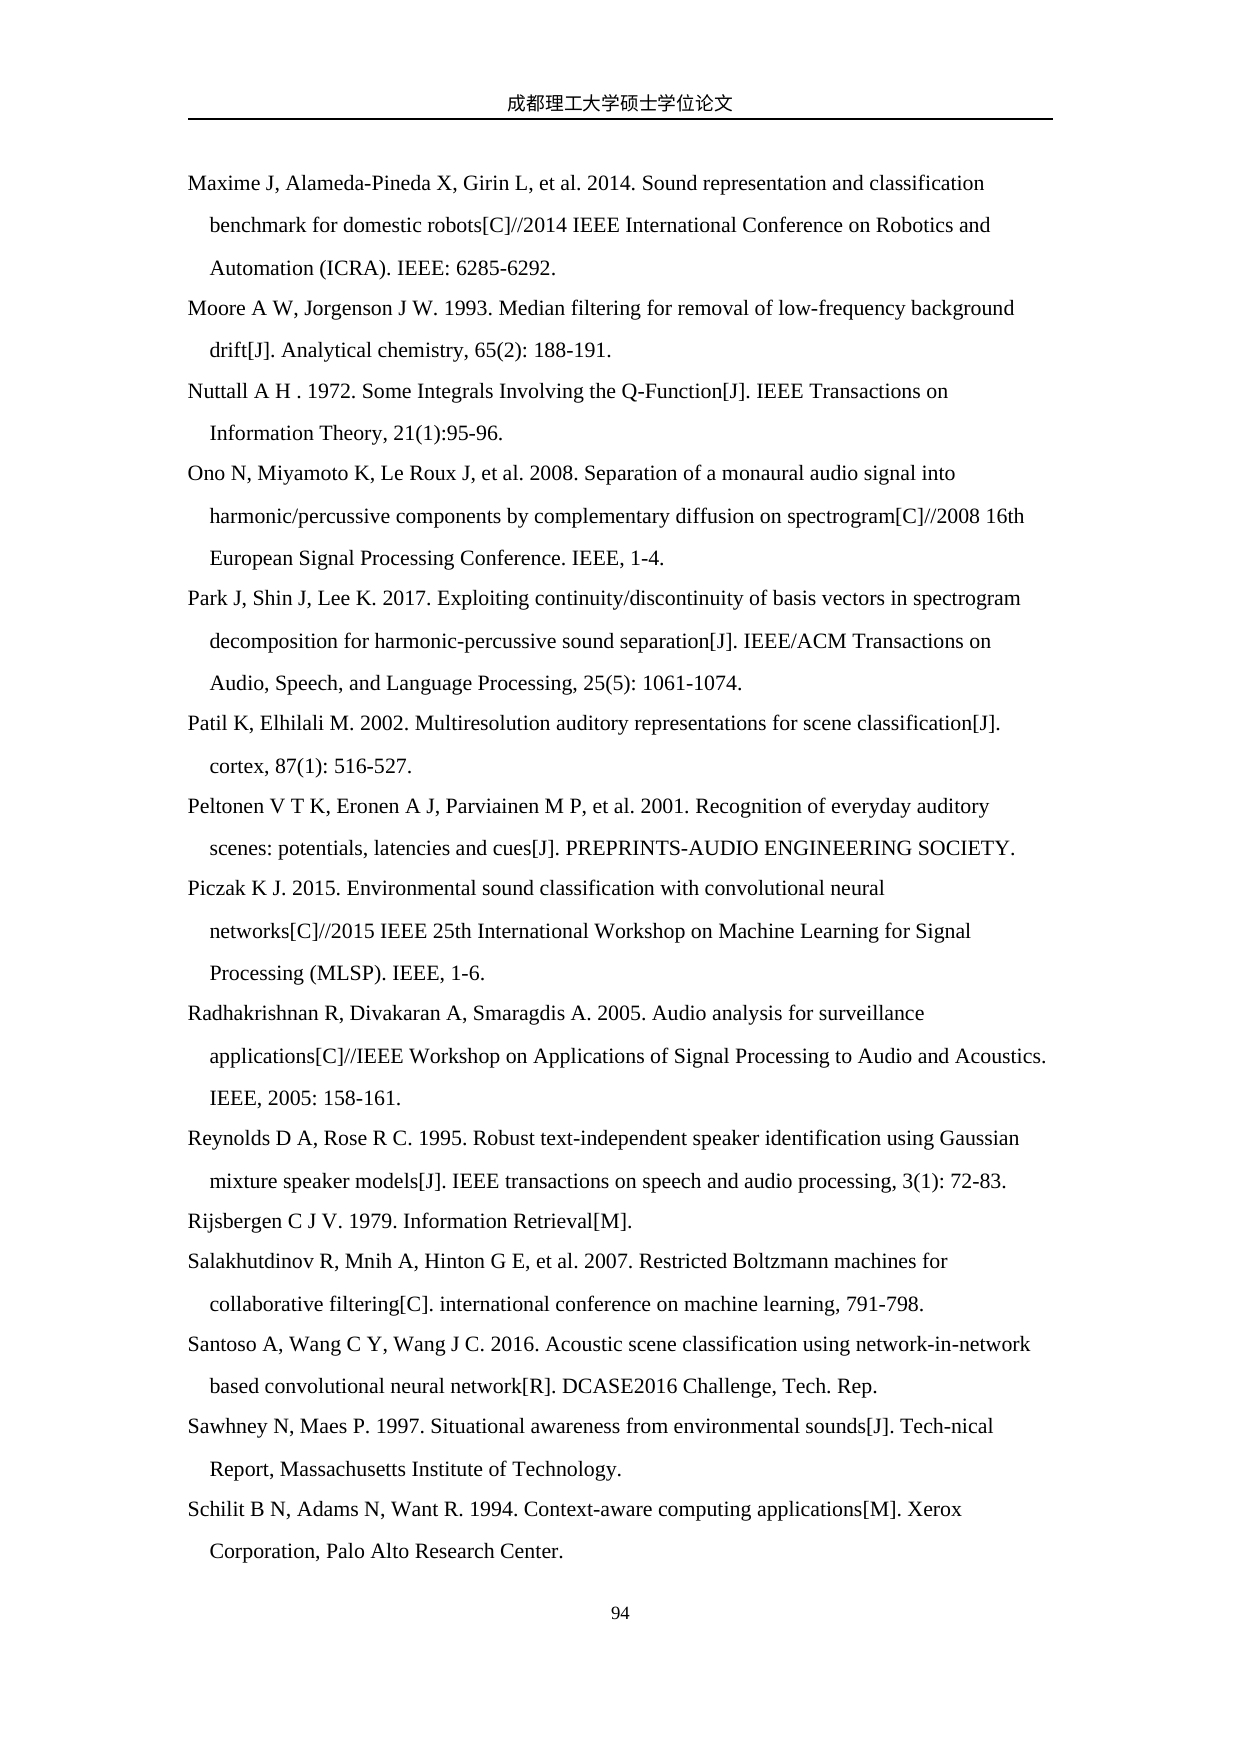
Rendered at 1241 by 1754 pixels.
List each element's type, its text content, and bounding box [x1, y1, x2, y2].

text Nuttall A H . 1972. Some Integrals Involving the Q-Function[J]. IEEE Transactions on Information Theory, 21(1):95-96. [187, 373, 1053, 449]
text Park J, Shin J, Lee K. 2017. Exploiting continuity/discontinuity of basis vectors in spectrogram decomposition for harmonic-percussive sound separation[J]. IEEE/ACM Transactions on Audio, Speech, and Language Processing, 25(5): 1061-1074. [187, 581, 1053, 699]
text Piczak K J. 2015. Environmental sound classification with convolutional neural networks[C]//2015 IEEE 25th International Workshop on Machine Learning for Signal Processing (MLSP). IEEE, 1-6. [187, 871, 1053, 990]
text Schilit B N, Adams N, Want R. 1994. Context-aware computing applications[M]. Xerox Corporation, Palo Alto Research Center. [187, 1492, 1053, 1568]
text Ono N, Miyamoto K, Le Roux J, et al. 2008. Separation of a monaural audio signal into harmonic/percussive components by complementary diffusion on spectrogram[C]//2008 16th European Signal Processing Conference. IEEE, 1-4. [187, 456, 1053, 574]
text Salakhutdinov R, Mnih A, Hinton G E, et al. 2007. Restricted Boltzmann machines for collaborative filtering[C]. international conference on machine learning, 791-798. [187, 1244, 1053, 1320]
text Peltonen V T K, Eronen A J, Parviainen M P, et al. 2001. Recognition of everyday auditory scenes: potentials, latencies and cues[J]. PREPRINTS-AUDIO ENGINEERING SOCIETY. [187, 788, 1053, 865]
text Radhakrishnan R, Divakaran A, Smaragdis A. 2005. Audio analysis for surveillance applications[C]//IEEE Workshop on Applications of Signal Processing to Audio and Acoustics. IEEE, 2005: 158-161. [187, 996, 1053, 1115]
text Rijsbergen C J V. 1979. Information Retrieval[M]. [187, 1204, 1053, 1238]
text Santoso A, Wang C Y, Wang J C. 2016. Acoustic scene classification using network-in-network based convolutional neural network[R]. DCASE2016 Challenge, Tech. Rep. [187, 1326, 1053, 1403]
text Maxime J, Alameda-Pineda X, Girin L, et al. 2014. Sound representation and classification benchmark for domestic robots[C]//2014 IEEE International Conference on Robotics and Automation (ICRA). IEEE: 6285-6292. [187, 166, 1053, 284]
text Moore A W, Jorgenson J W. 1993. Median filtering for removal of low-frequency background drift[J]. Analytical chemistry, 65(2): 188-191. [187, 291, 1053, 367]
text Reynolds D A, Rose R C. 1995. Robust text-independent speaker identification using Gaussian mixture speaker models[J]. IEEE transactions on speech and audio processing, 3(1): 72-83. [187, 1121, 1053, 1197]
text Sawhney N, Maes P. 1997. Situational awareness from environmental sounds[J]. Tech-nical Report, Massachusetts Institute of Technology. [187, 1409, 1053, 1485]
text Patil K, Elhilali M. 2002. Multiresolution auditory representations for scene classification[J]. cortex, 87(1): 516-527. [187, 706, 1053, 782]
